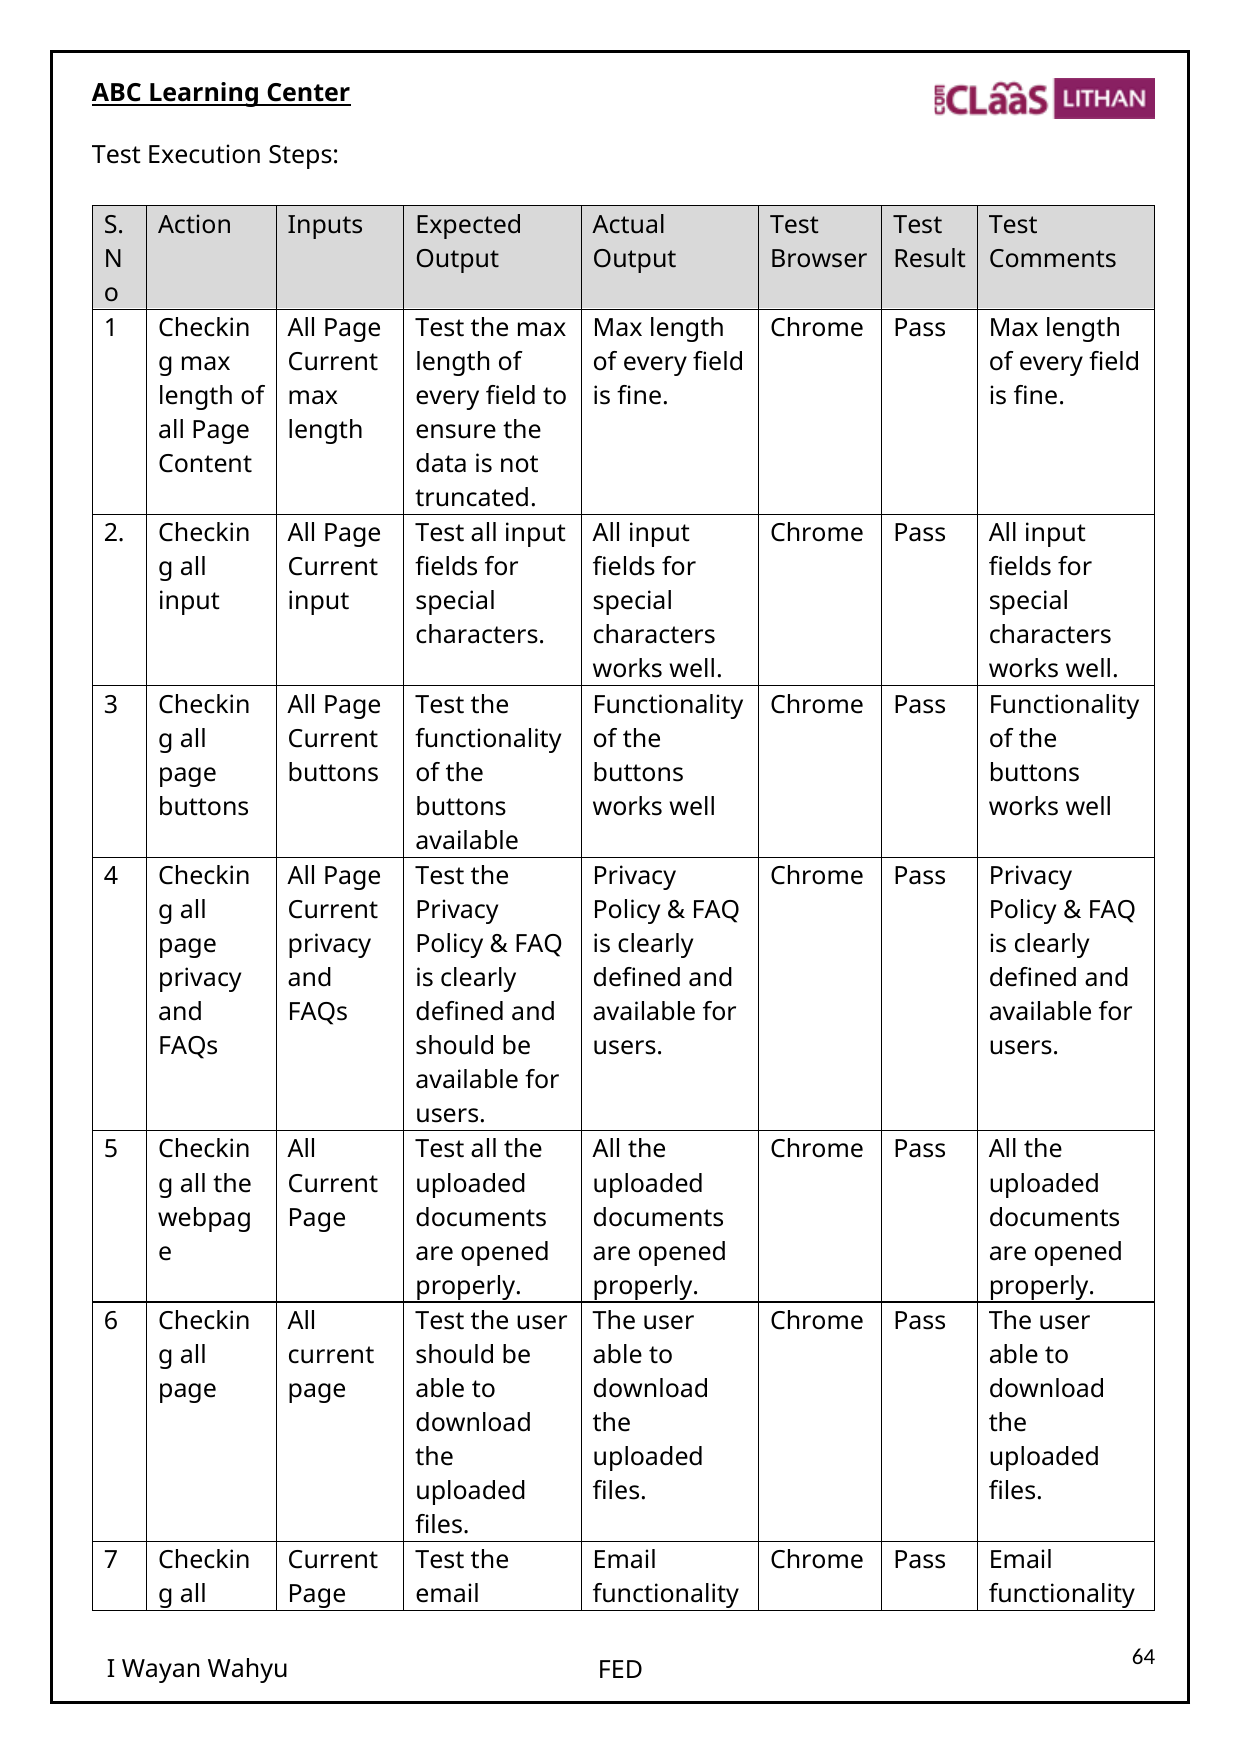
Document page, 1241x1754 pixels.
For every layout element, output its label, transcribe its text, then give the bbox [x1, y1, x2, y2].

table_header Actual Output [582, 206, 758, 308]
table_cell All the uploaded documents are opened properly. [978, 1131, 1154, 1301]
table_header Test Result [882, 206, 977, 308]
table_header S. No [93, 206, 146, 308]
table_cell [277, 1542, 403, 1610]
table_cell Test all the uploaded documents are opened properly. [404, 1131, 581, 1301]
table_cell Chrome [759, 1542, 881, 1610]
table_cell Privacy Policy & FAQ is clearly defined and available for users. [978, 858, 1154, 1130]
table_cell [404, 1542, 581, 1610]
table_cell Pass [882, 686, 977, 857]
table_cell All input fields for special characters works well. [978, 515, 1154, 685]
table_cell 6 [93, 1303, 146, 1541]
table_cell All Page Current input [277, 515, 403, 685]
table_cell Test the user should be able to download the uploaded files. [404, 1303, 581, 1541]
table_header Action [147, 206, 276, 308]
table_cell Chrome [759, 1303, 881, 1541]
table_cell 2. [93, 515, 146, 685]
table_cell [978, 1542, 1154, 1610]
table_cell 1 [93, 310, 146, 514]
table_cell Pass [882, 1542, 977, 1610]
table_cell Test the functionality of the buttons available [404, 686, 581, 857]
table_cell Test the max length of every field to ensure the data is not truncated. [404, 310, 581, 514]
table_cell Chrome [759, 310, 881, 514]
table_cell All Page Current buttons [277, 686, 403, 857]
table_cell Checking max length of all Page Content [147, 310, 276, 514]
table_cell Max length of every field is fine. [978, 310, 1154, 514]
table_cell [147, 1542, 276, 1610]
table_cell 3 [93, 686, 146, 857]
table_cell Pass [882, 1131, 977, 1301]
table_cell Checking all page privacy and FAQs [147, 858, 276, 1130]
text Test Execution Steps: [92, 137, 1155, 171]
table_cell All Page Current max length [277, 310, 403, 514]
table_cell Checking all the webpage [147, 1131, 276, 1301]
table_cell Checking all page [147, 1303, 276, 1541]
table_cell 5 [93, 1131, 146, 1301]
table_cell The user able to download the uploaded files. [582, 1303, 758, 1541]
table_cell Pass [882, 310, 977, 514]
table_cell Checking all page buttons [147, 686, 276, 857]
table_header Expected Output [404, 206, 581, 308]
table_cell Test all input fields for special characters. [404, 515, 581, 685]
table_cell All Page Current privacy and FAQs [277, 858, 403, 1130]
table_cell Privacy Policy & FAQ is clearly defined and available for users. [582, 858, 758, 1130]
table_cell Checking all input [147, 515, 276, 685]
table_cell All Current Page [277, 1131, 403, 1301]
table_header Test Comments [978, 206, 1154, 308]
table_cell Pass [882, 858, 977, 1130]
table_cell Pass [882, 515, 977, 685]
table_cell The user able to download the uploaded files. [978, 1303, 1154, 1541]
table_cell All current page [277, 1303, 403, 1541]
table_cell All input fields for special characters works well. [582, 515, 758, 685]
table_cell All the uploaded documents are opened properly. [582, 1131, 758, 1301]
table_cell Chrome [759, 1131, 881, 1301]
table_cell Chrome [759, 686, 881, 857]
table_cell Functionality of the buttons works well [582, 686, 758, 857]
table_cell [582, 1542, 758, 1610]
table_cell Chrome [759, 515, 881, 685]
table_cell 4 [93, 858, 146, 1130]
table_cell Functionality of the buttons works well [978, 686, 1154, 857]
table_cell Test the Privacy Policy & FAQ is clearly defined and should be available for users. [404, 858, 581, 1130]
table_cell 7 [93, 1542, 146, 1610]
table_cell Max length of every field is fine. [582, 310, 758, 514]
table_header Test Browser [759, 206, 881, 308]
table_cell Pass [882, 1303, 977, 1541]
picture [934, 78, 1155, 119]
table_header Inputs [277, 206, 403, 308]
table_cell Chrome [759, 858, 881, 1130]
